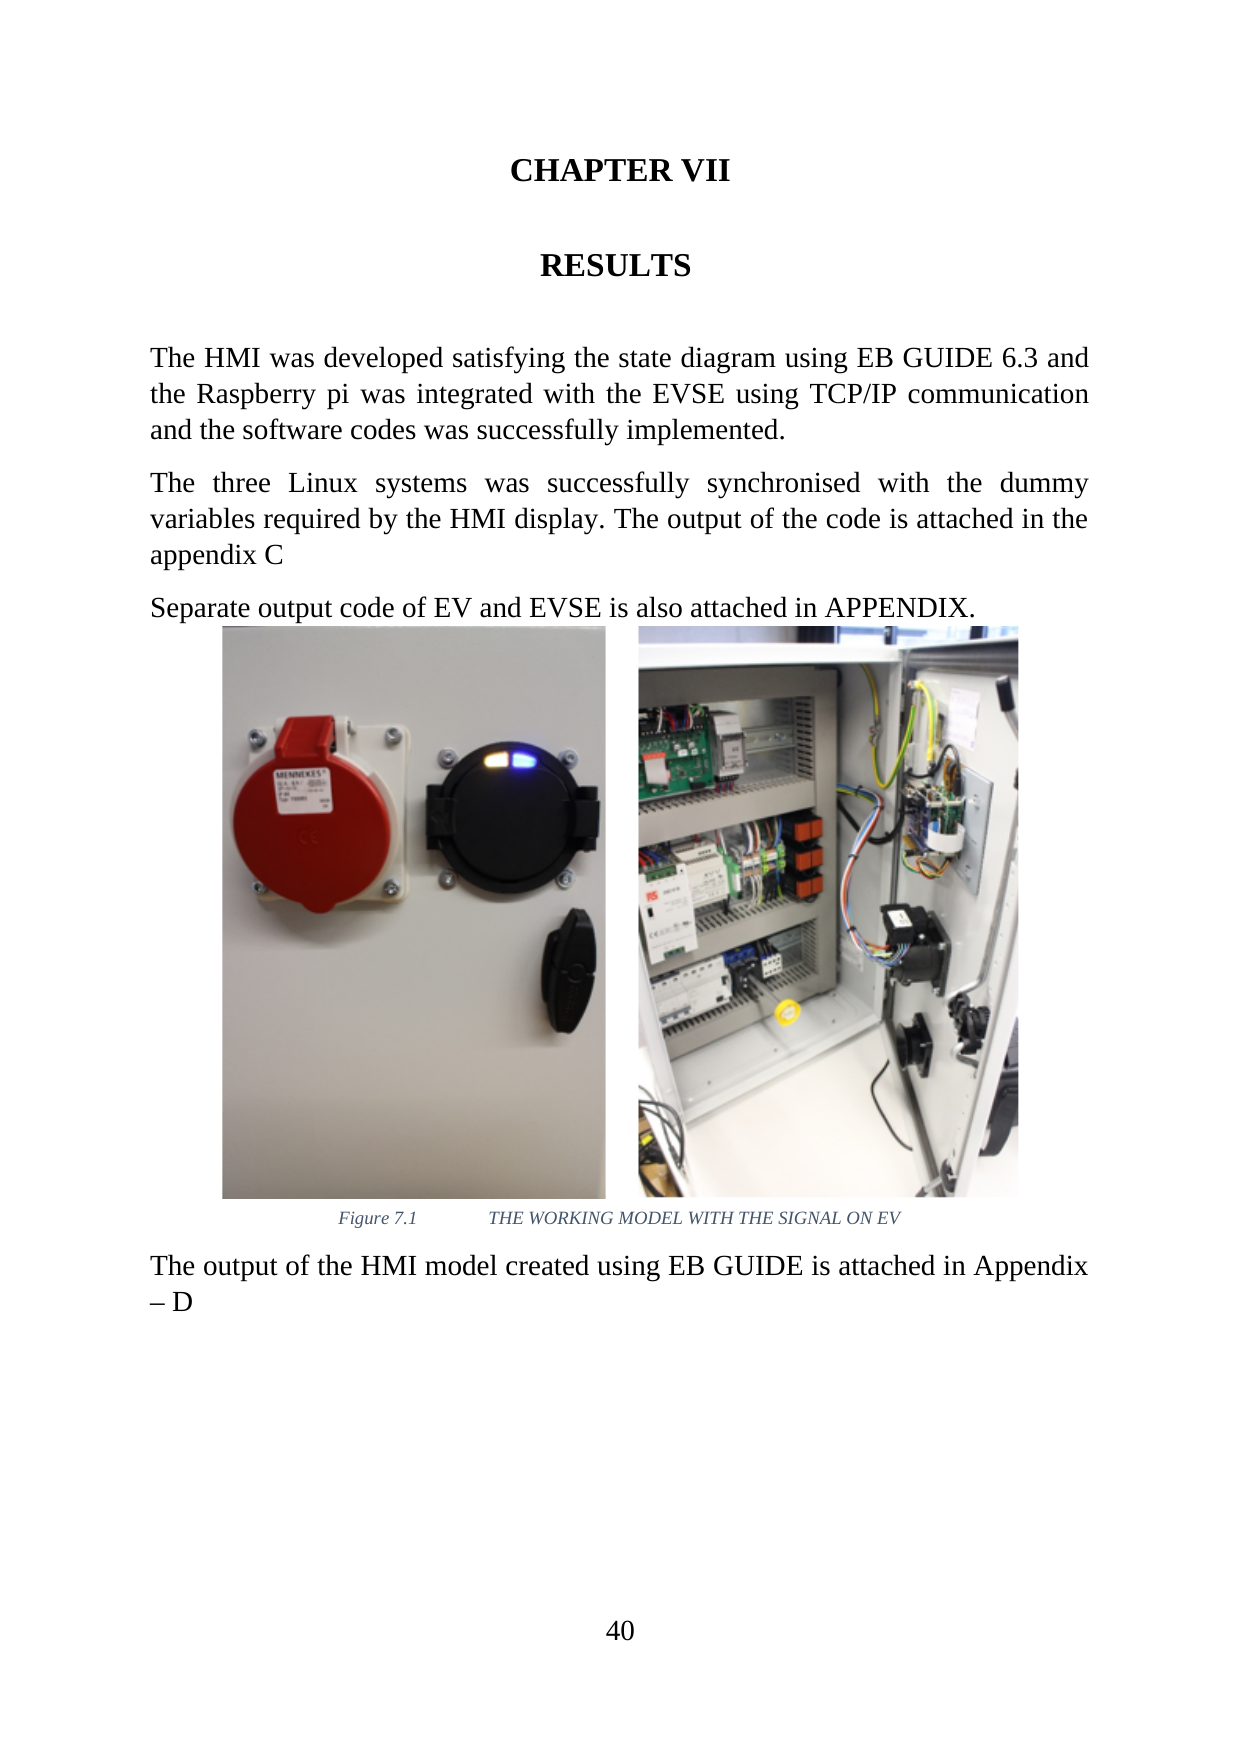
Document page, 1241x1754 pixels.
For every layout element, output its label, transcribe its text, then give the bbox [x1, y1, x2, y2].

text The HMI was developed satisfying the state diagram using EB GUIDE 6.3 and the Raspberry pi was integrated with the EVSE using TCP/IP communication and the software codes was successfully implemented. [150, 340, 1090, 446]
text CHAPTER VII [150, 150, 1090, 188]
text The three Linux systems was successfully synchronised with the dummy variables required by the HMI display. The output of the code is attached in the appendix C [150, 465, 1090, 571]
text Separate output code of EV and EVSE is also attached in APPENDIX. [150, 590, 1090, 624]
picture [221, 626, 1019, 1199]
list RESULTS [187, 245, 1006, 283]
